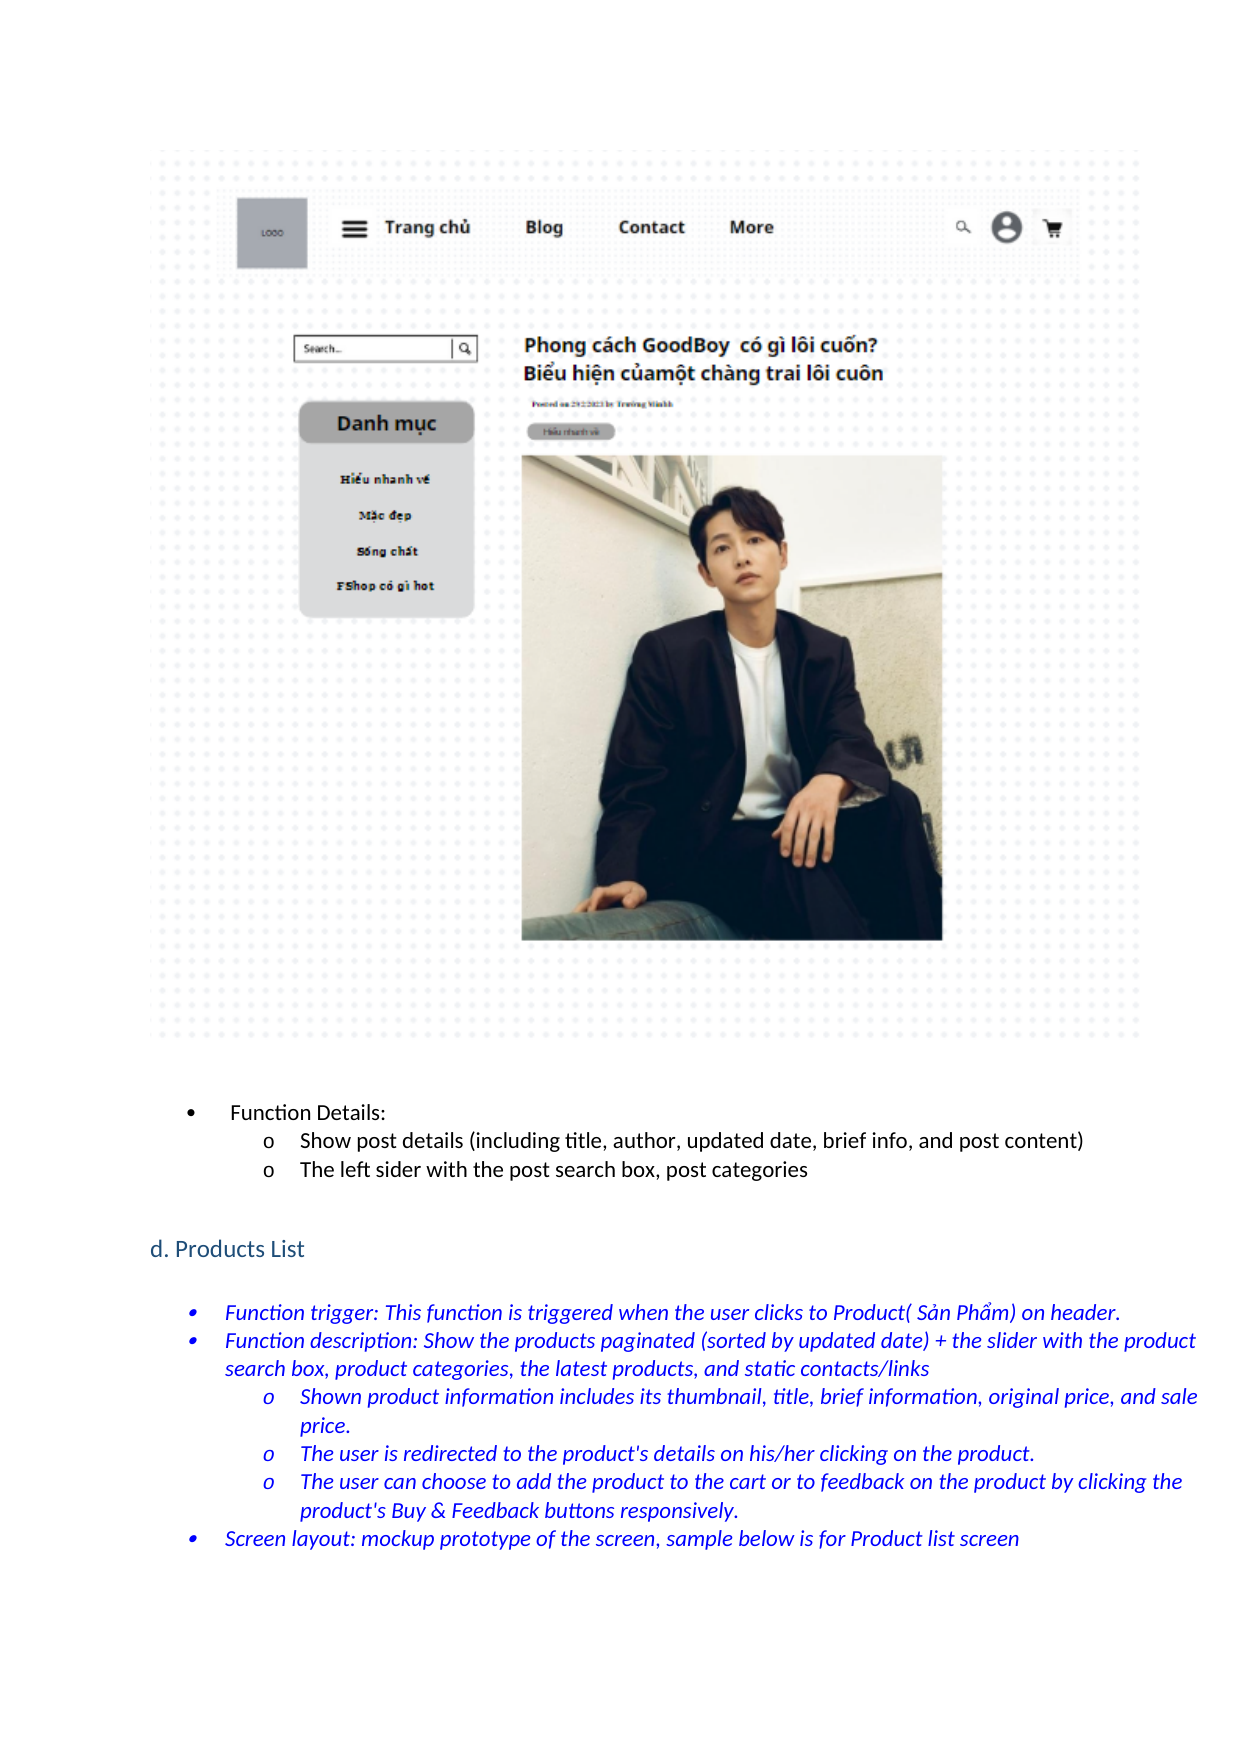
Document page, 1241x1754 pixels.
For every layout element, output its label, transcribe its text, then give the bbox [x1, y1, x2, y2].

list The left sider with the post search box, post categories [262, 1155, 1240, 1183]
list Function Details: [187, 1098, 1240, 1126]
list Screen layout: mockup prototype of the screen, sample below is for Product list screen [187, 1524, 1240, 1552]
list The user can choose to add the product to the cart or to feedback on the product by clicking the product's Buy & Feedback buttons responsively. [262, 1467, 1240, 1524]
list Shown product information includes its thumbnail, title, brief information, original price, and sale price. [262, 1382, 1240, 1439]
list Function trigger: This function is triggered when the user clicks to Product( Sản Phẩm) on header. [187, 1298, 1240, 1326]
list The user is redirected to the product's details on his/her clicking on the product. [262, 1439, 1240, 1467]
list Show post details (including title, author, updated date, brief info, and post content) [262, 1126, 1240, 1155]
picture [150, 150, 1144, 1041]
subtitle d. Products List [150, 1233, 1240, 1264]
list Function description: Show the products paginated (sorted by updated date) + the slider with the product search box, product categories, the latest products, and static contacts/links [187, 1326, 1240, 1382]
